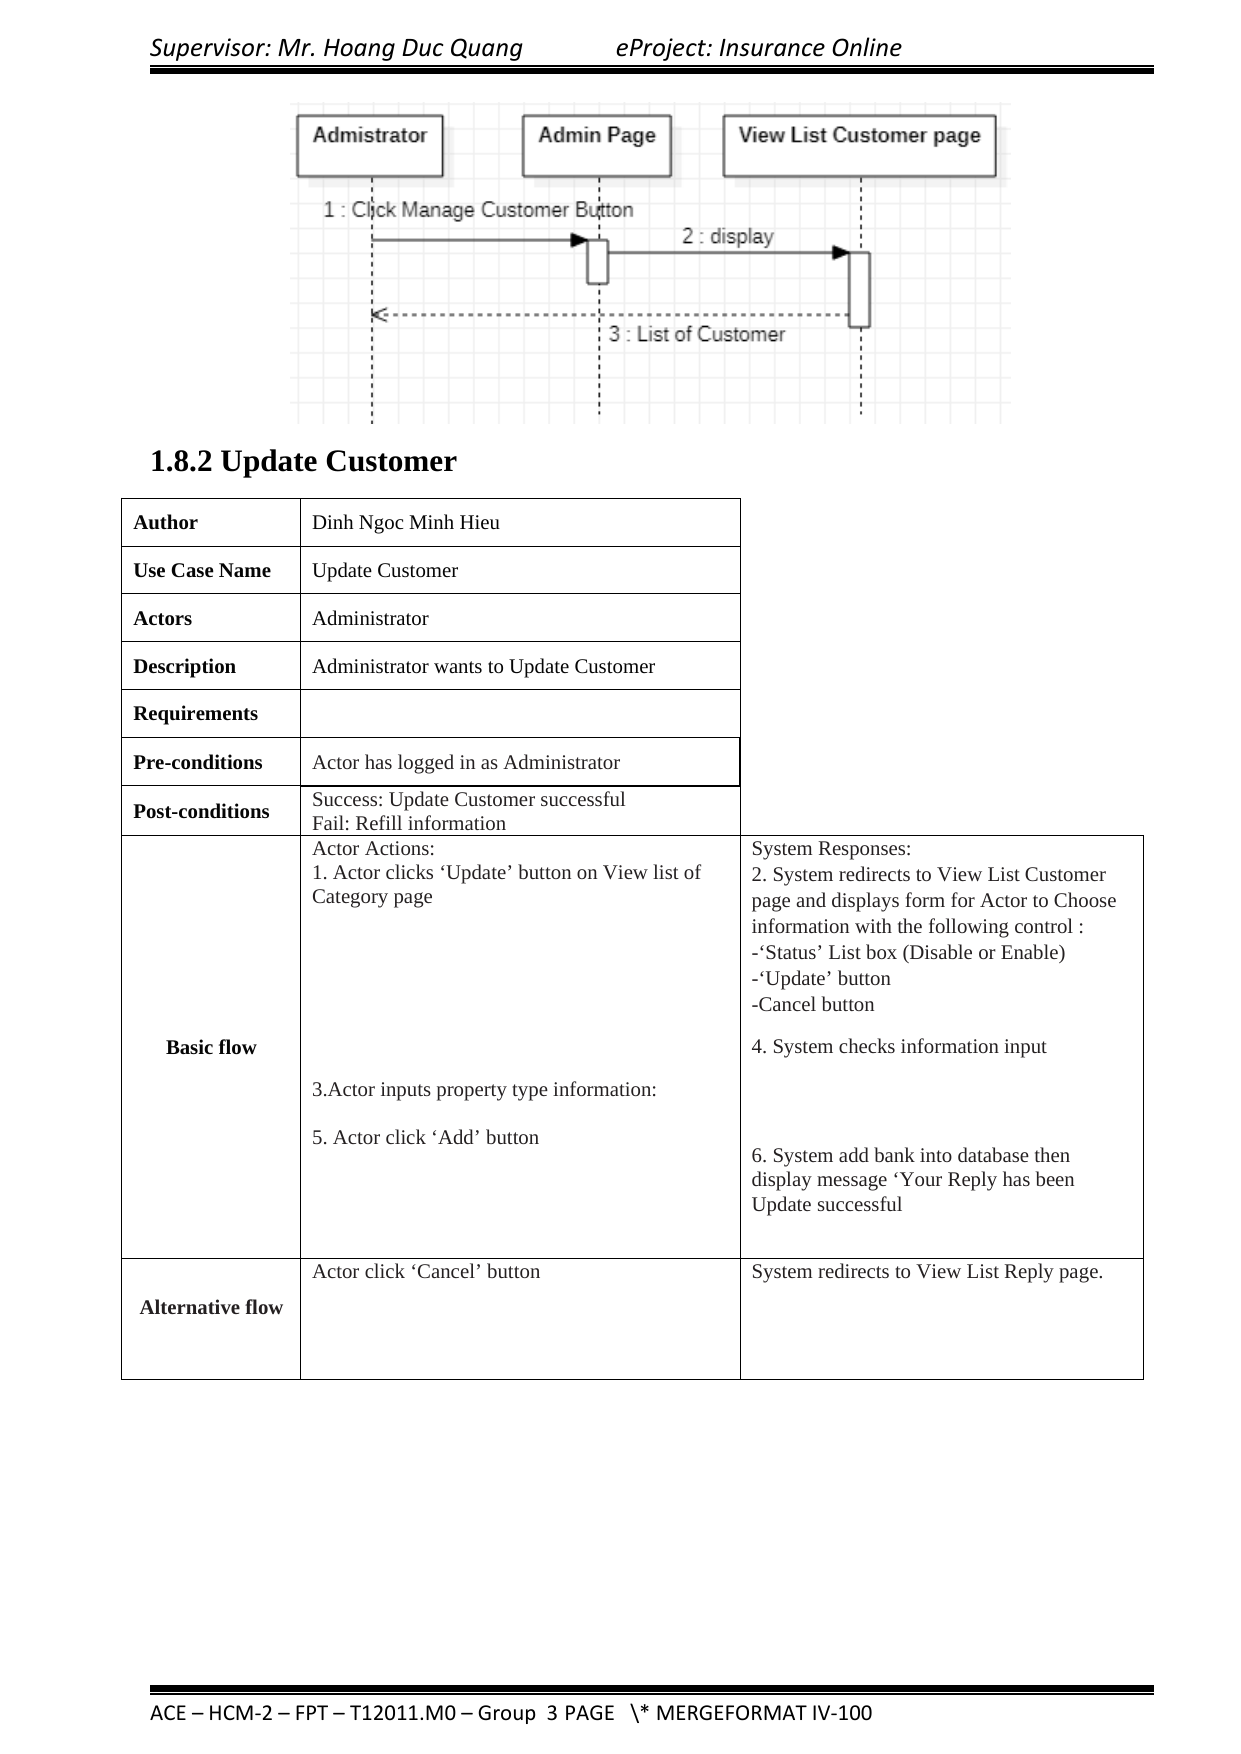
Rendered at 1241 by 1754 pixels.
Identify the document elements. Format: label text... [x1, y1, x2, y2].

table_cell Pre-conditions [122, 738, 300, 785]
table_cell Alternative flow [122, 1259, 300, 1379]
table_cell Basic flow [122, 836, 300, 1258]
picture [290, 102, 1011, 424]
table_cell Actor click ‘Cancel’ button [301, 1259, 740, 1379]
table_cell System Responses: 2. System redirects to View List Customer page and displays form for Actor to Choose information with the following control : -‘Status’ List box (Disable or Enable) -‘Update’ button -Cancel button 4. System checks information input 6. System add bank into database then display message ‘Your Reply has been Update successful [741, 836, 1143, 1258]
table_cell System redirects to View List Reply page. [741, 1259, 1143, 1379]
table_cell Actor has logged in as Administrator [301, 738, 739, 785]
table_header Author [122, 499, 300, 546]
table_cell Update Customer [301, 547, 740, 593]
table_cell Use Case Name [122, 547, 300, 593]
table_cell Post-conditions [122, 786, 300, 835]
table_header Dinh Ngoc Minh Hieu [301, 499, 740, 546]
table_cell Actors [122, 594, 300, 641]
table_cell Description [122, 642, 300, 689]
table_cell Actor Actions: 1. Actor clicks ‘Update’ button on View list of Category page 3.Actor inputs property type information: 5. Actor click ‘Add’ button [301, 836, 740, 1258]
table_cell Requirements [122, 690, 300, 737]
table_cell Administrator wants to Update Customer [301, 642, 740, 689]
table_cell Success: Update Customer successful Fail: Refill information [301, 787, 740, 835]
table_cell [301, 690, 740, 737]
text 1.8.2 Update Customer [150, 442, 1154, 478]
table_cell Administrator [301, 594, 740, 641]
